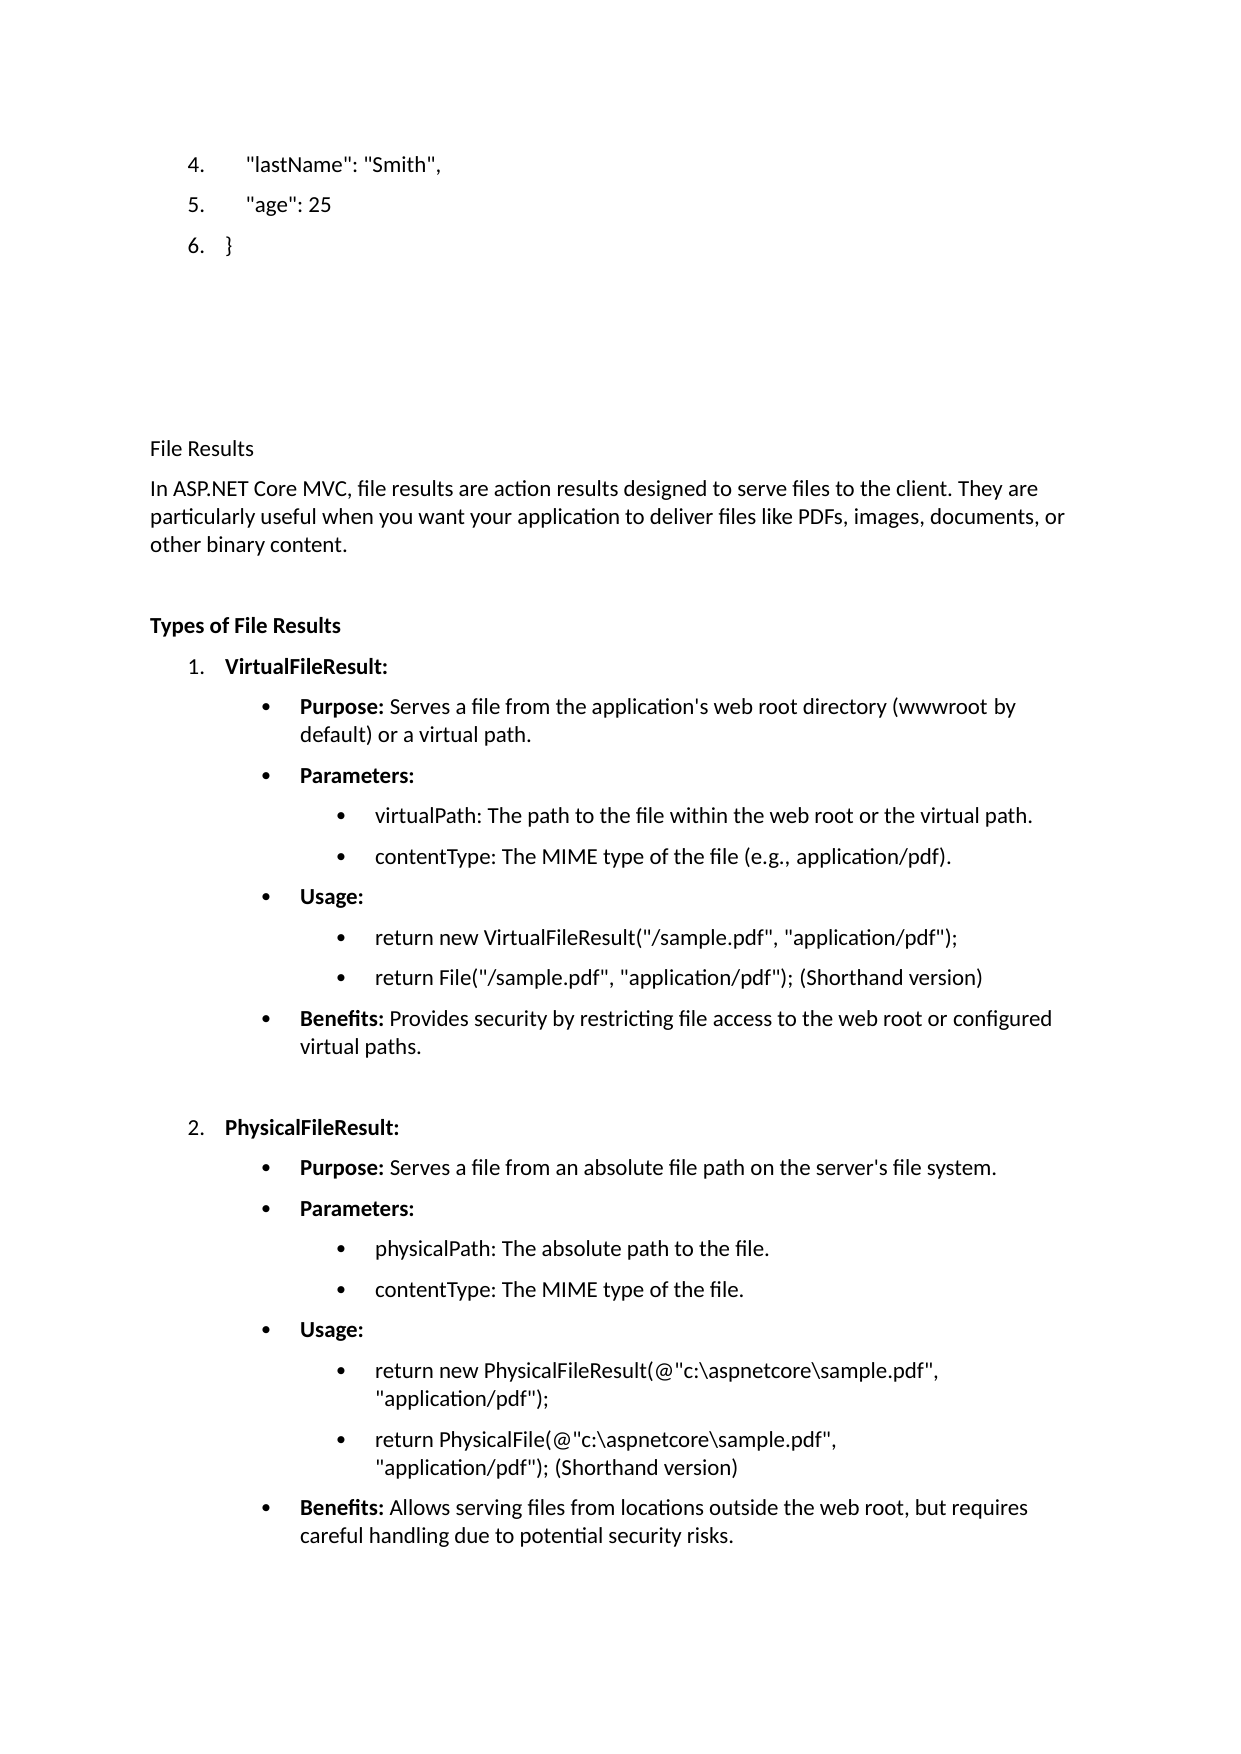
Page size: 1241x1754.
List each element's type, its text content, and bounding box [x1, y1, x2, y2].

list contentType: The MIME type of the file (e.g., application/pdf). [337, 842, 1090, 870]
list return new PhysicalFileResult(@"c:\aspnetcore\sample.pdf", "application/pdf"); [337, 1356, 1090, 1412]
list Parameters: [262, 761, 1090, 789]
list Usage: [262, 1316, 1090, 1344]
list physicalPath: The absolute path to the file. [337, 1234, 1090, 1263]
list return PhysicalFile(@"c:\aspnetcore\sample.pdf", "application/pdf"); (Shorthand version) [337, 1425, 1090, 1481]
list "age": 25 [187, 191, 1090, 218]
list Usage: [262, 882, 1090, 910]
list Parameters: [262, 1194, 1090, 1222]
list return File("/sample.pdf", "application/pdf"); (Shorthand version) [337, 963, 1090, 991]
text Types of File Results [150, 611, 1090, 639]
list Purpose: Serves a file from the application's web root directory (wwwroot by default) or a virtual path. [262, 692, 1090, 748]
list VirtualFileResult: [187, 652, 1090, 680]
list Purpose: Serves a file from an absolute file path on the server's file system. [262, 1153, 1090, 1182]
list Benefits: Provides security by restricting file access to the web root or configured virtual paths. [262, 1004, 1090, 1060]
list virtualPath: The path to the file within the web root or the virtual path. [337, 801, 1090, 829]
text In ASP.NET Core MVC, file results are action results designed to serve files to the client. They are particularly useful when you want your application to deliver files like PDFs, images, documents, or other binary content. [150, 474, 1090, 558]
list return new VirtualFileResult("/sample.pdf", "application/pdf"); [337, 923, 1090, 951]
text File Results [150, 434, 1090, 462]
list contentType: The MIME type of the file. [337, 1275, 1090, 1303]
list Benefits: Allows serving files from locations outside the web root, but requires careful handling due to potential security risks. [262, 1493, 1090, 1549]
list "lastName": "Smith", [187, 150, 1090, 178]
list PhysicalFileResult: [187, 1113, 1090, 1141]
list } [187, 231, 1090, 259]
